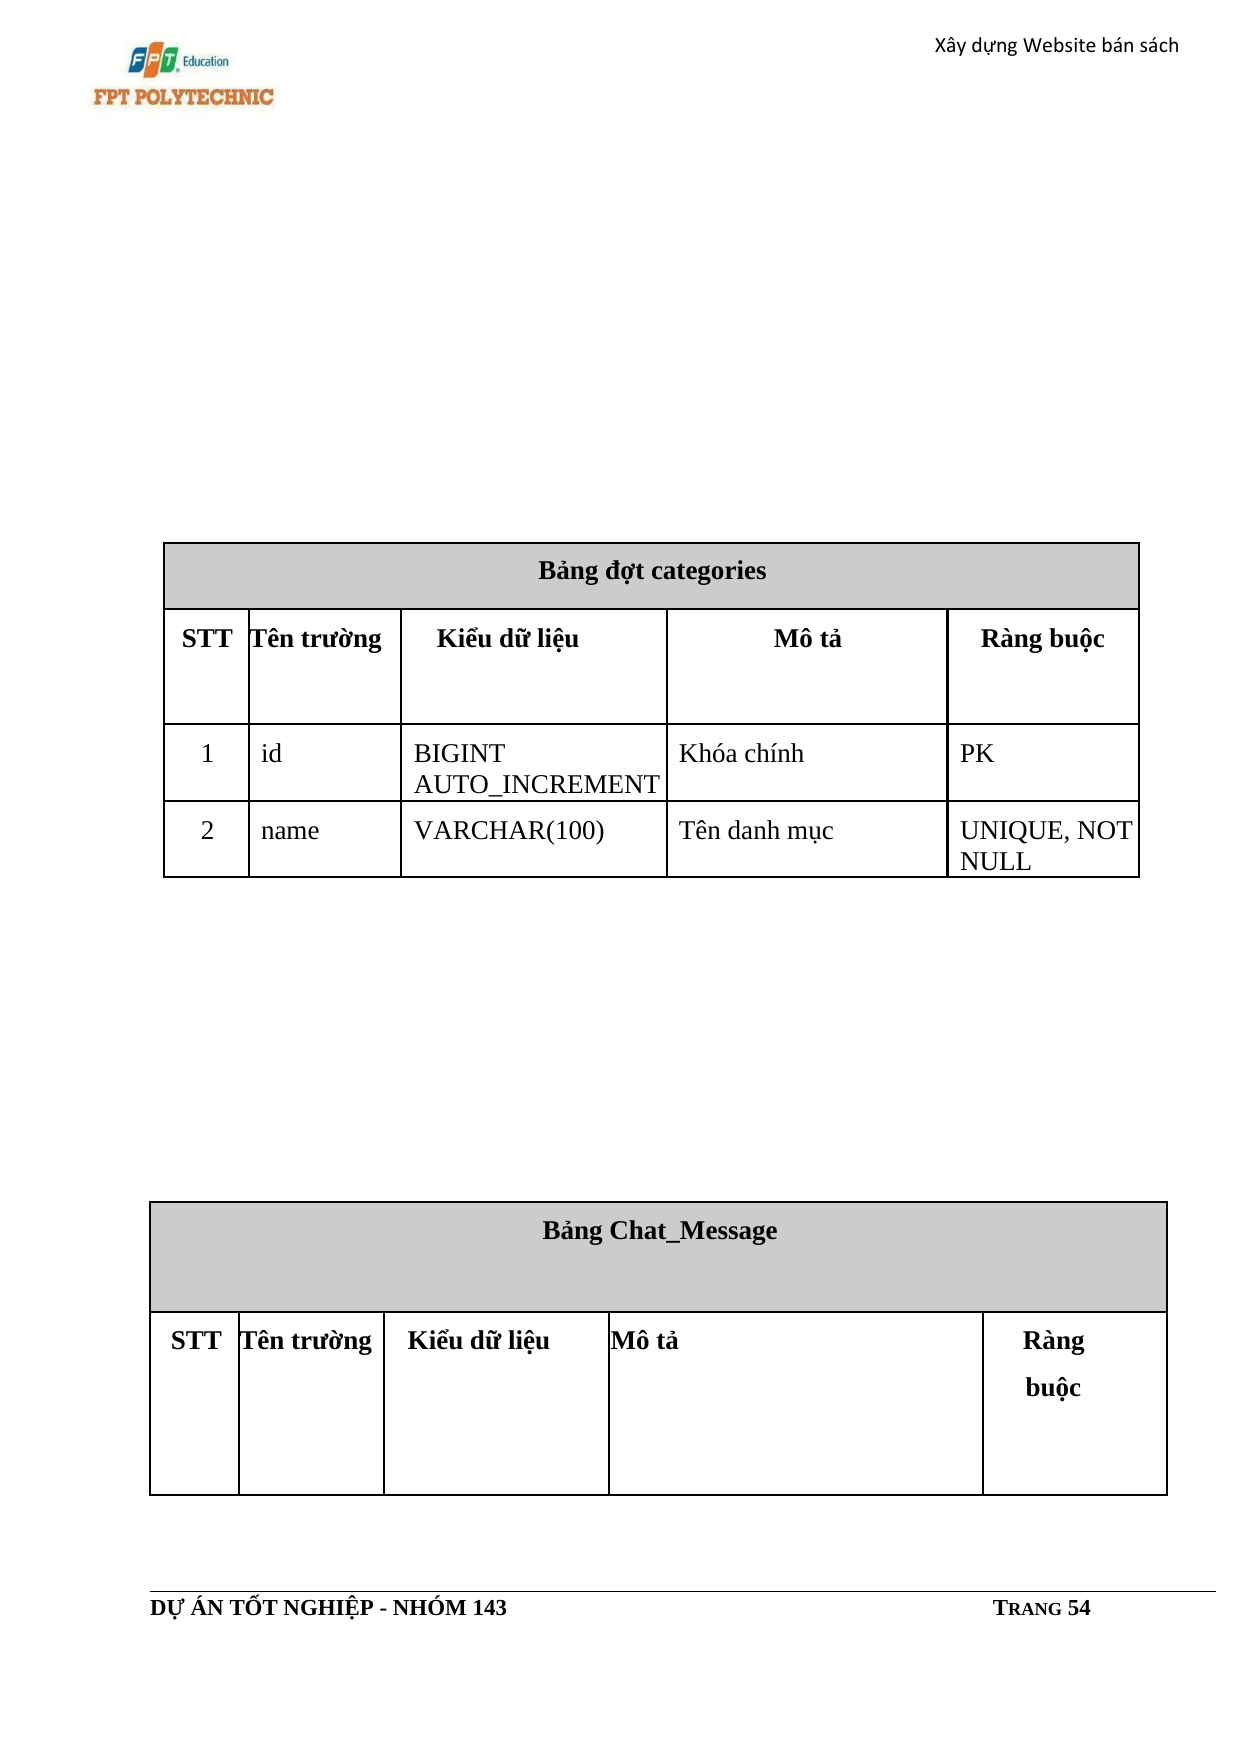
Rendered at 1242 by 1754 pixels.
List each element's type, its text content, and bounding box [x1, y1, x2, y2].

table_cell Ràng buộc [984, 1313, 1166, 1493]
table_header Bảng đợt categories [165, 544, 1138, 608]
table_cell VARCHAR(100) [402, 802, 666, 876]
table_cell PK [949, 725, 1138, 799]
table_cell Khóa chính [668, 725, 946, 799]
table_cell name [250, 802, 400, 876]
table_cell Tên trường [240, 1313, 383, 1493]
table_cell Kiểu dữ liệu [385, 1313, 608, 1493]
table_cell BIGINT AUTO_INCREMENT [402, 725, 666, 799]
table_cell id [250, 725, 400, 799]
table_cell Tên danh mục [668, 802, 946, 876]
table_cell Tên trường [250, 610, 400, 723]
table_cell Kiểu dữ liệu [402, 610, 666, 723]
table_cell Ràng buộc [949, 610, 1138, 723]
table_header Bảng Chat_Message [151, 1203, 1166, 1311]
table_cell STT [165, 610, 248, 723]
table_cell 2 [165, 802, 248, 876]
table_cell Mô tả [668, 610, 946, 723]
table_cell 1 [165, 725, 248, 799]
table_cell UNIQUE, NOT NULL [949, 802, 1138, 876]
picture [81, 30, 303, 120]
table_cell Mô tả [610, 1313, 982, 1493]
table_cell STT [151, 1313, 238, 1493]
